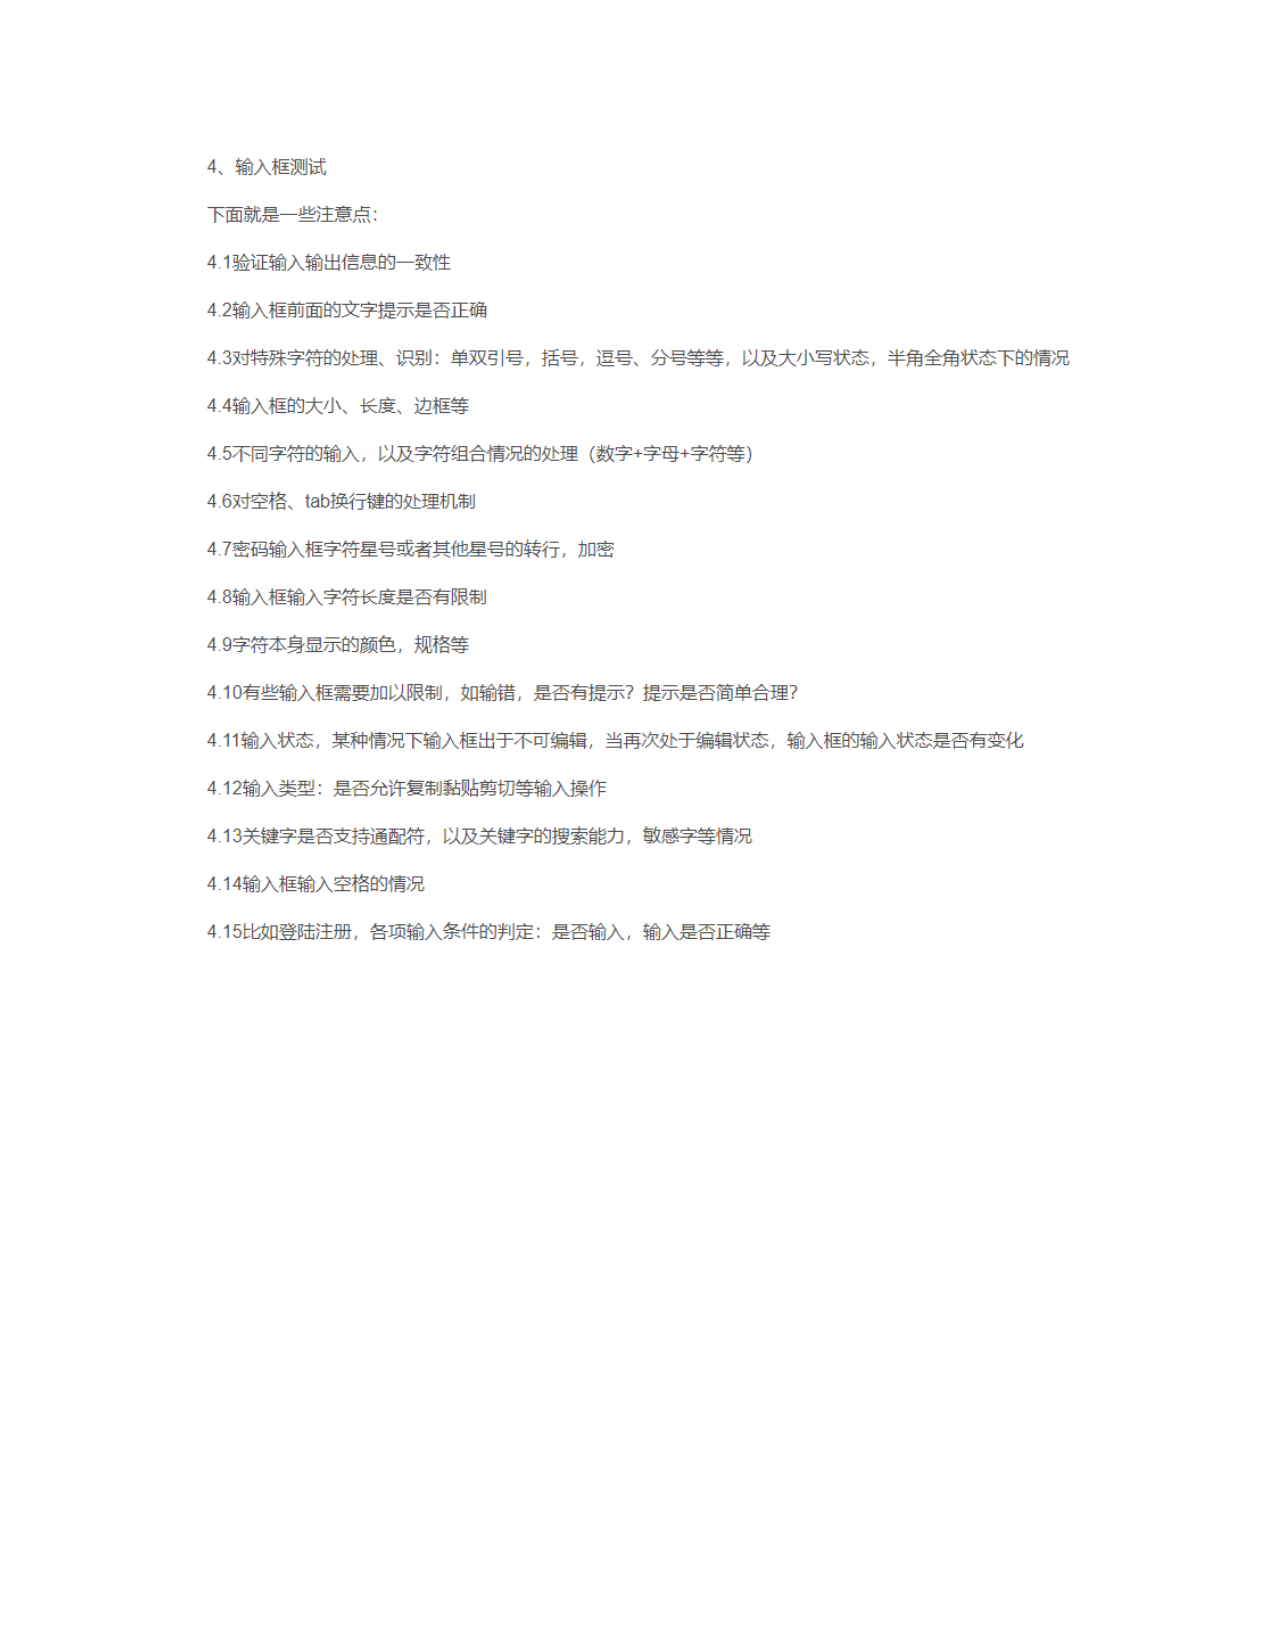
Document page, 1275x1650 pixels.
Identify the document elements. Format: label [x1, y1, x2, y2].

picture [187, 150, 1088, 955]
